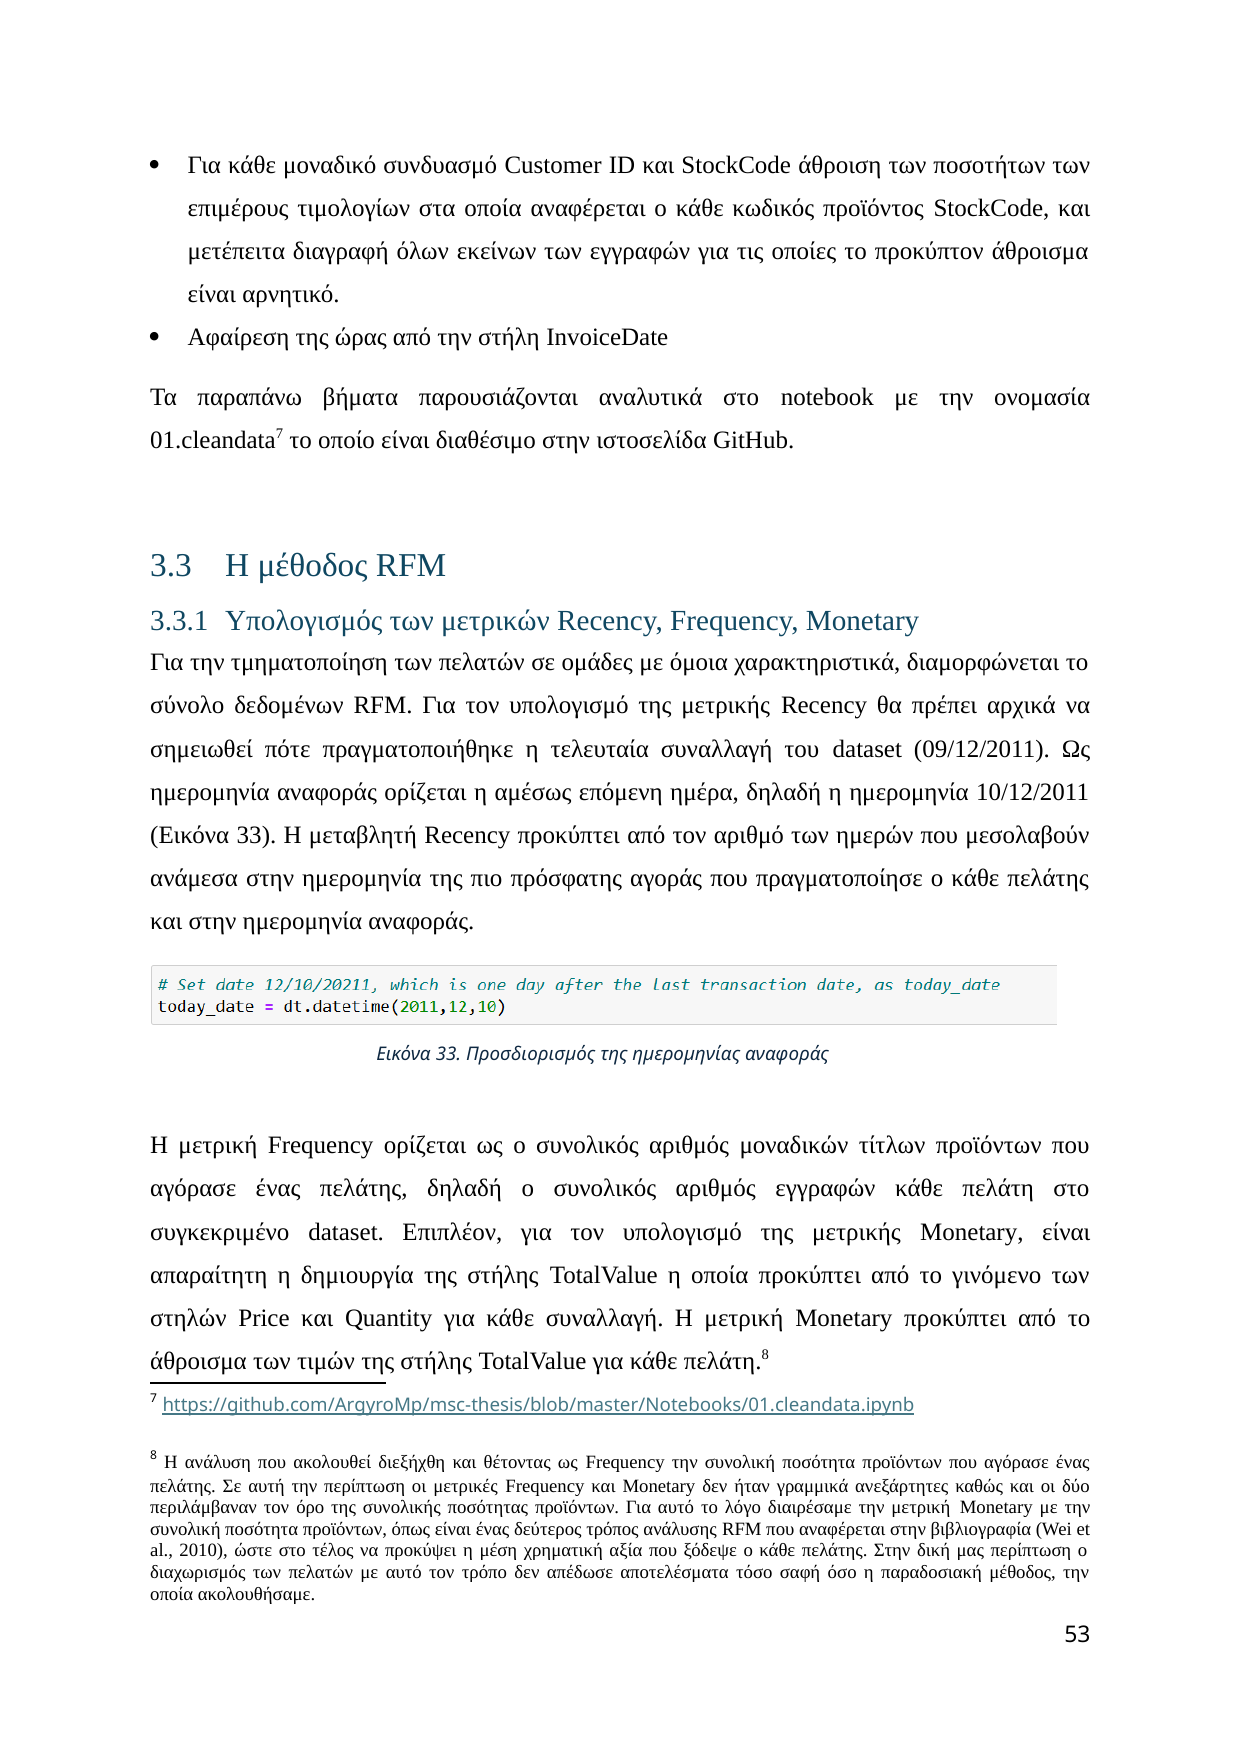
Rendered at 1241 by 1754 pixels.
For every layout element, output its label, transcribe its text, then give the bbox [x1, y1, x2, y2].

subtitle Υπολογισμός των μετρικών Recency, Frequency, Monetary [150, 603, 1090, 637]
text Τα παραπάνω βήματα παρουσιάζονται αναλυτικά στο notebook με την ονομασία 01.cleandata το οποίο είναι διαθέσιμο στην ιστοσελίδα GitHub. [150, 382, 1090, 454]
picture [149, 962, 1057, 1031]
subtitle Η μέθοδος RFM [150, 545, 1090, 583]
text Για την τμηματοποίηση των πελατών σε ομάδες με όμοια χαρακτηριστικά, διαμορφώνεται το σύνολο δεδομένων RFM. Για τον υπολογισμό της μετρικής Recency θα πρέπει αρχικά να σημειωθεί πότε πραγματοποιήθηκε η τελευταία συναλλαγή του dataset (09/12/2011). Ως ημερομηνία αναφοράς ορίζεται η αμέσως επόμενη ημέρα, δηλαδή η ημερομηνία 10/12/2011 (Εικόνα 35). Η μεταβλητή Recency προκύπτει από τον αριθμό των ημερών που μεσολαβούν ανάμεσα στην ημερομηνία της πιο πρόσφατης αγοράς που πραγματοποίησε ο κάθε πελάτης και στην ημερομηνία αναφοράς. [150, 647, 1090, 935]
list Για κάθε μοναδικό συνδυασμό Customer ID και StockCode άθροιση των ποσοτήτων των επιμέρους τιμολογίων στα οποία αναφέρεται ο κάθε κωδικός προϊόντος StockCode, και μετέπειτα διαγραφή όλων εκείνων των εγγραφών για τις οποίες το προκύπτον άθροισμα είναι αρνητικό. [150, 150, 1090, 308]
text Η μετρική Frequency ορίζεται ως ο συνολικός αριθμός μοναδικών τίτλων προϊόντων που αγόρασε ένας πελάτης, δηλαδή ο συνολικός αριθμός εγγραφών κάθε πελάτη στο συγκεκριμένο dataset. Επιπλέον, για τον υπολογισμό της μετρικής Monetary, είναι απαραίτητη η δημιουργία της στήλης TotalValue η οποία προκύπτει από το γινόμενο των στηλών Price και Quantity για κάθε συναλλαγή. Η μετρική Monetary προκύπτει από το άθροισμα των τιμών της στήλης TotalValue για κάθε πελάτη. [150, 966, 1090, 1375]
list Αφαίρεση της ώρας από την στήλη InvoiceDate [150, 322, 1090, 351]
